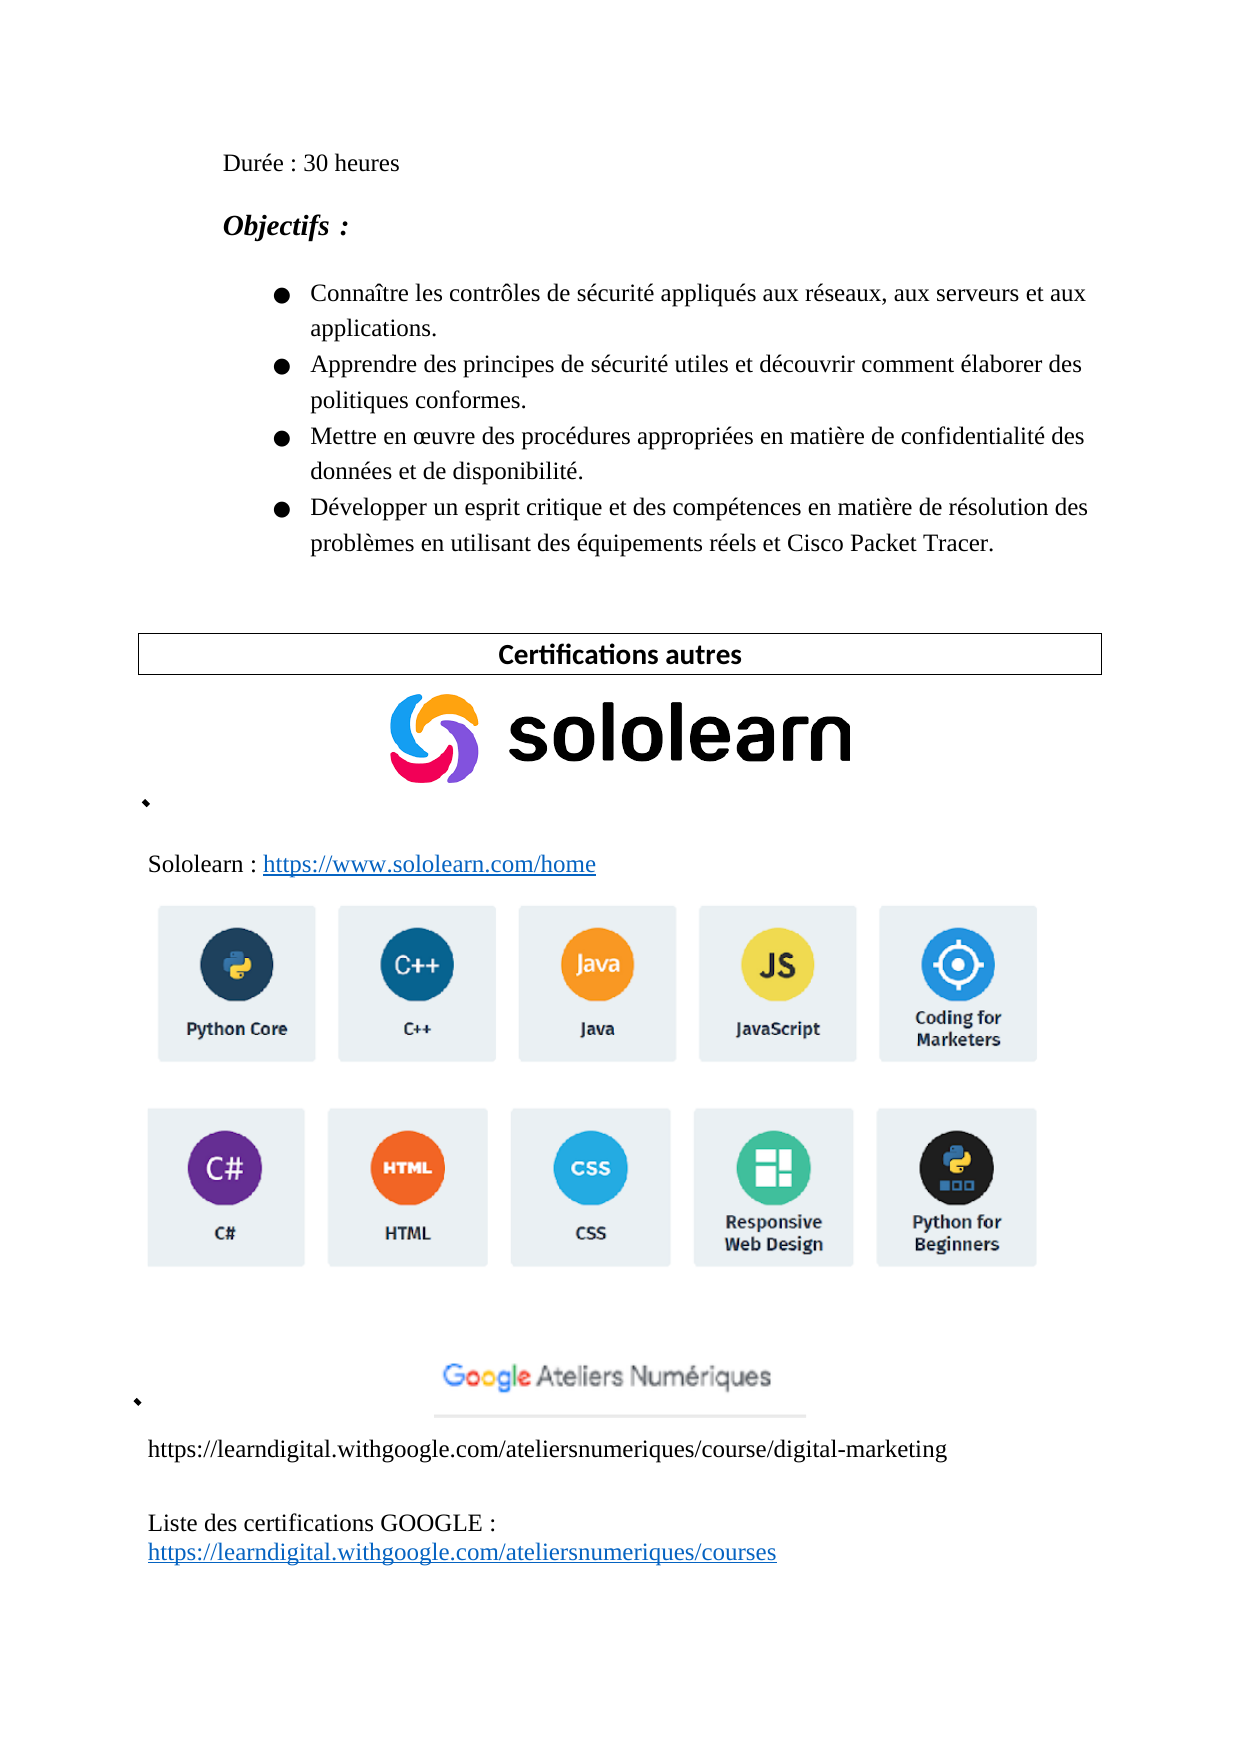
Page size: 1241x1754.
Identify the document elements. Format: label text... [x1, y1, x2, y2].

picture [390, 694, 850, 783]
picture [147, 897, 1056, 1081]
list Développer un esprit critique et des compétences en matière de résolution des problèmes en utilisant des équipements réels et Cisco Packet Tracer. [273, 485, 1093, 556]
picture [147, 1099, 1043, 1286]
list Apprendre des principes de sécurité utiles et découvrir comment élaborer des politiques conformes. [273, 342, 1093, 413]
text https://learndigital.withgoogle.com/ateliersnumeriques/course/digital-marketing [148, 1434, 1093, 1463]
text Sololearn : https://www.sololearn.com/home [148, 849, 1093, 878]
text Durée : 30 heures [148, 148, 1093, 176]
list Mettre en œuvre des procédures appropriées en matière de confidentialité des données et de disponibilité. [273, 413, 1093, 485]
list Connaître les contrôles de sécurité appliqués aux réseaux, aux serveurs et aux applications. [273, 271, 1093, 342]
text Objectifs : [223, 208, 1093, 241]
picture [434, 1351, 807, 1418]
text Liste des certifications GOOGLE : https://learndigital.withgoogle.com/ateliersnumeriques/courses [148, 1508, 1093, 1566]
text Certifications autres [139, 634, 1101, 674]
